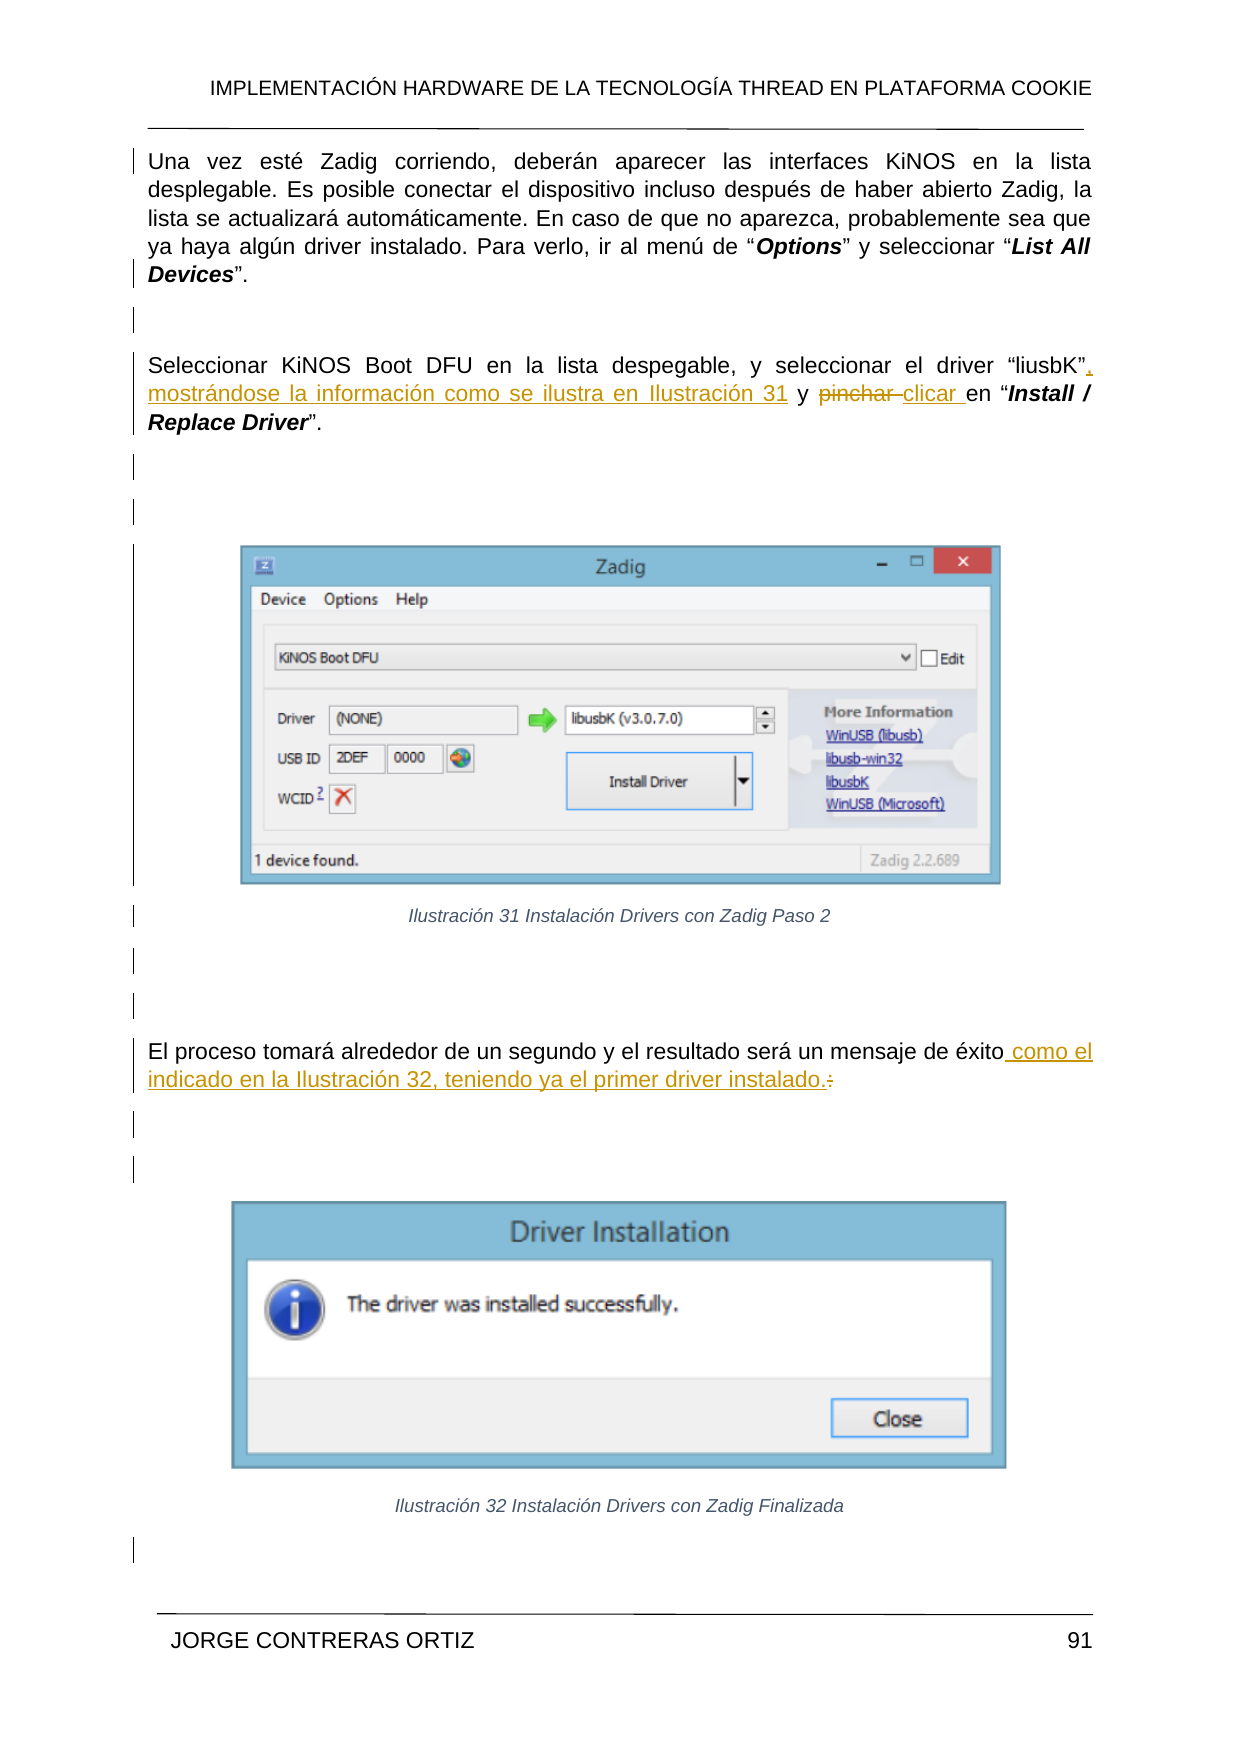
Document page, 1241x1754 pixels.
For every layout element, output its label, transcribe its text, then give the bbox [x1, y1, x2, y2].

picture [230, 1201, 1010, 1474]
picture [238, 543, 1002, 887]
text Seleccionar KiNOS Boot DFU en la lista despegable, y seleccionar el driver “liusbK” y en “Install / Replace Driver”. [148, 352, 1092, 435]
text El proceso tomará alrededor de un segundo y el resultado será un mensaje de éxito [148, 1038, 1092, 1092]
text Una vez esté Zadig corriendo, deberán aparecer las interfaces KiNOS en la lista desplegable. Es posible conectar el dispositivo incluso después de haber abierto Zadig, la lista se actualizará automáticamente. En caso de que no aparezca, probablemente sea que ya haya algún driver instalado. Para verlo, ir al menú de “Options” y seleccionar “List All Devices”. [148, 148, 1092, 288]
